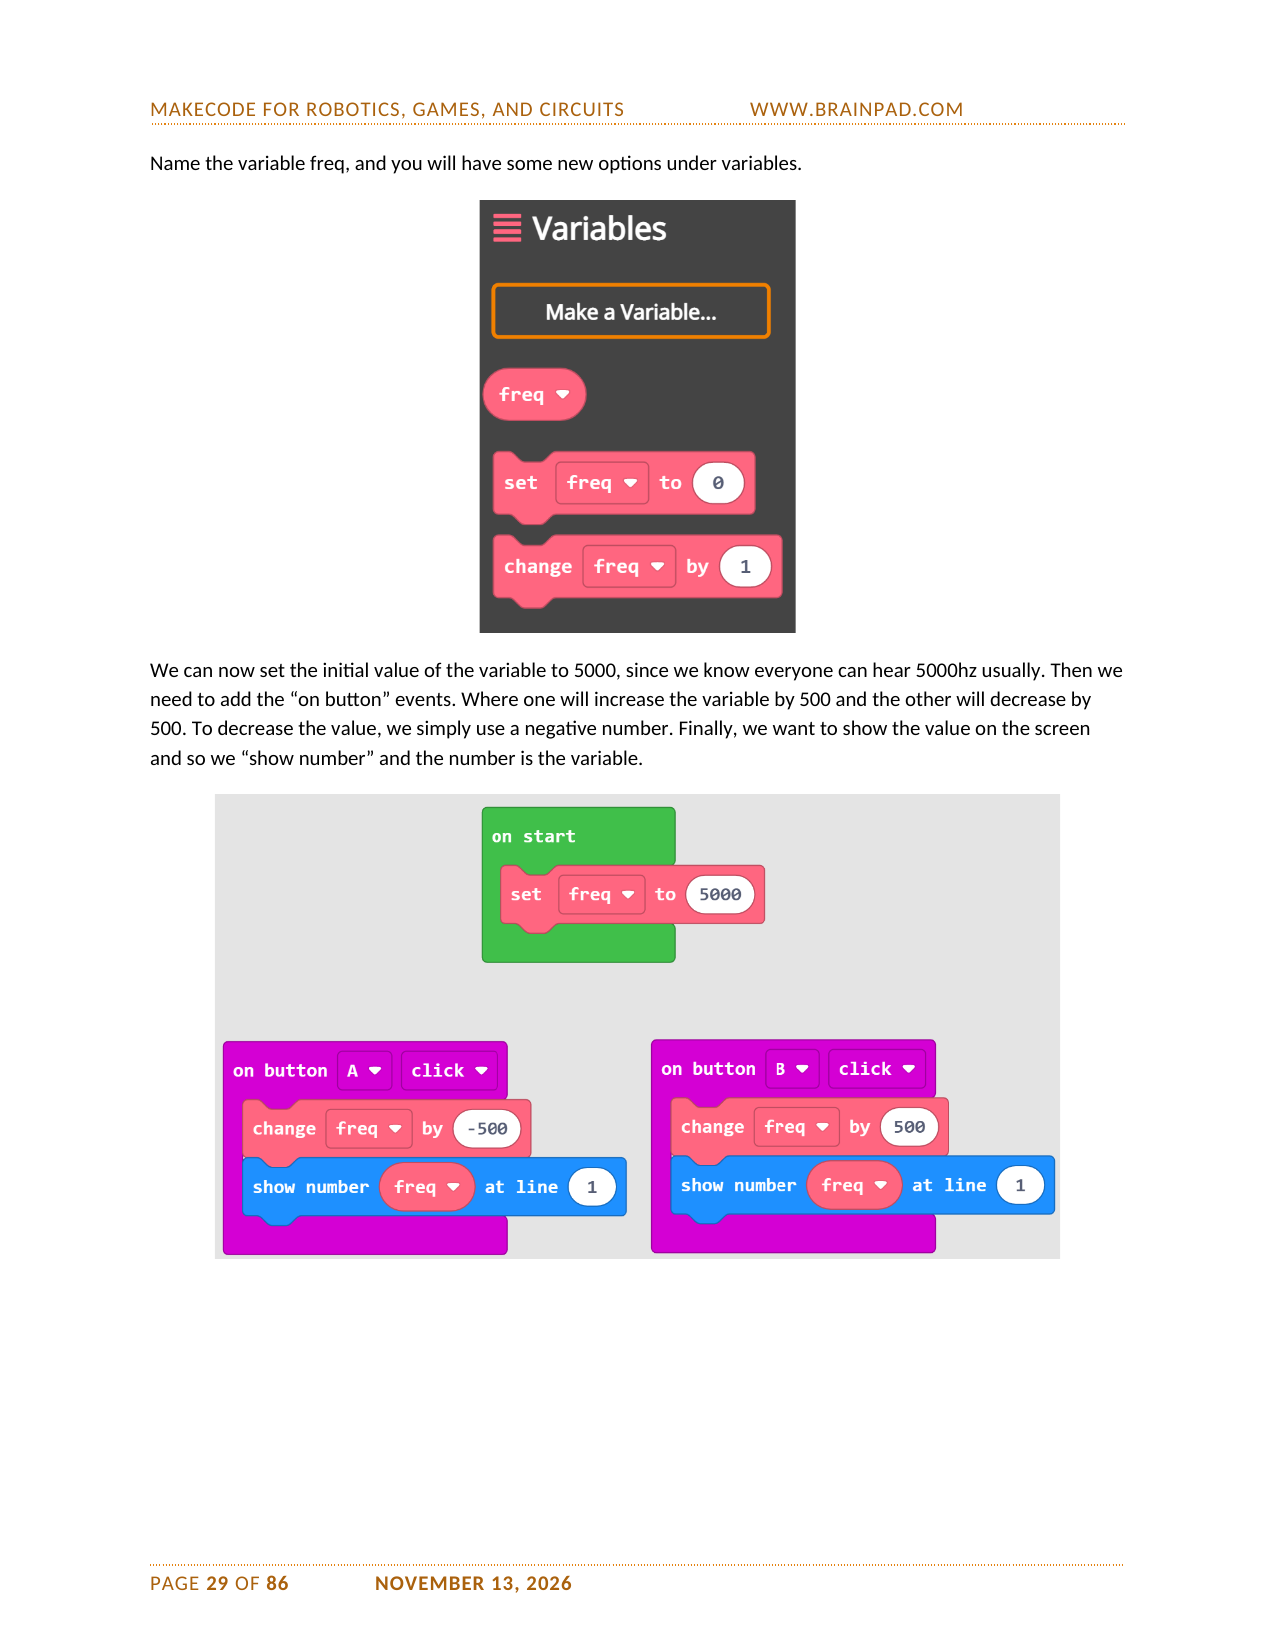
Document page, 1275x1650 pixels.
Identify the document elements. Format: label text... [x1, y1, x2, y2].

picture [479, 200, 796, 633]
picture [214, 794, 1061, 1259]
text We can now set the initial value of the variable to 5000, since we know everyone can hear 5000hz usually. Then we need to add the “on button” events. Where one will increase the variable by 500 and the other will decrease by 500. To decrease the value, we simply use a negative number. Finally, we want to show the value on the screen and so we “show number” and the number is the variable. [150, 657, 1125, 770]
text Name the variable freq, and you will have some new options under variables. [150, 150, 1125, 175]
